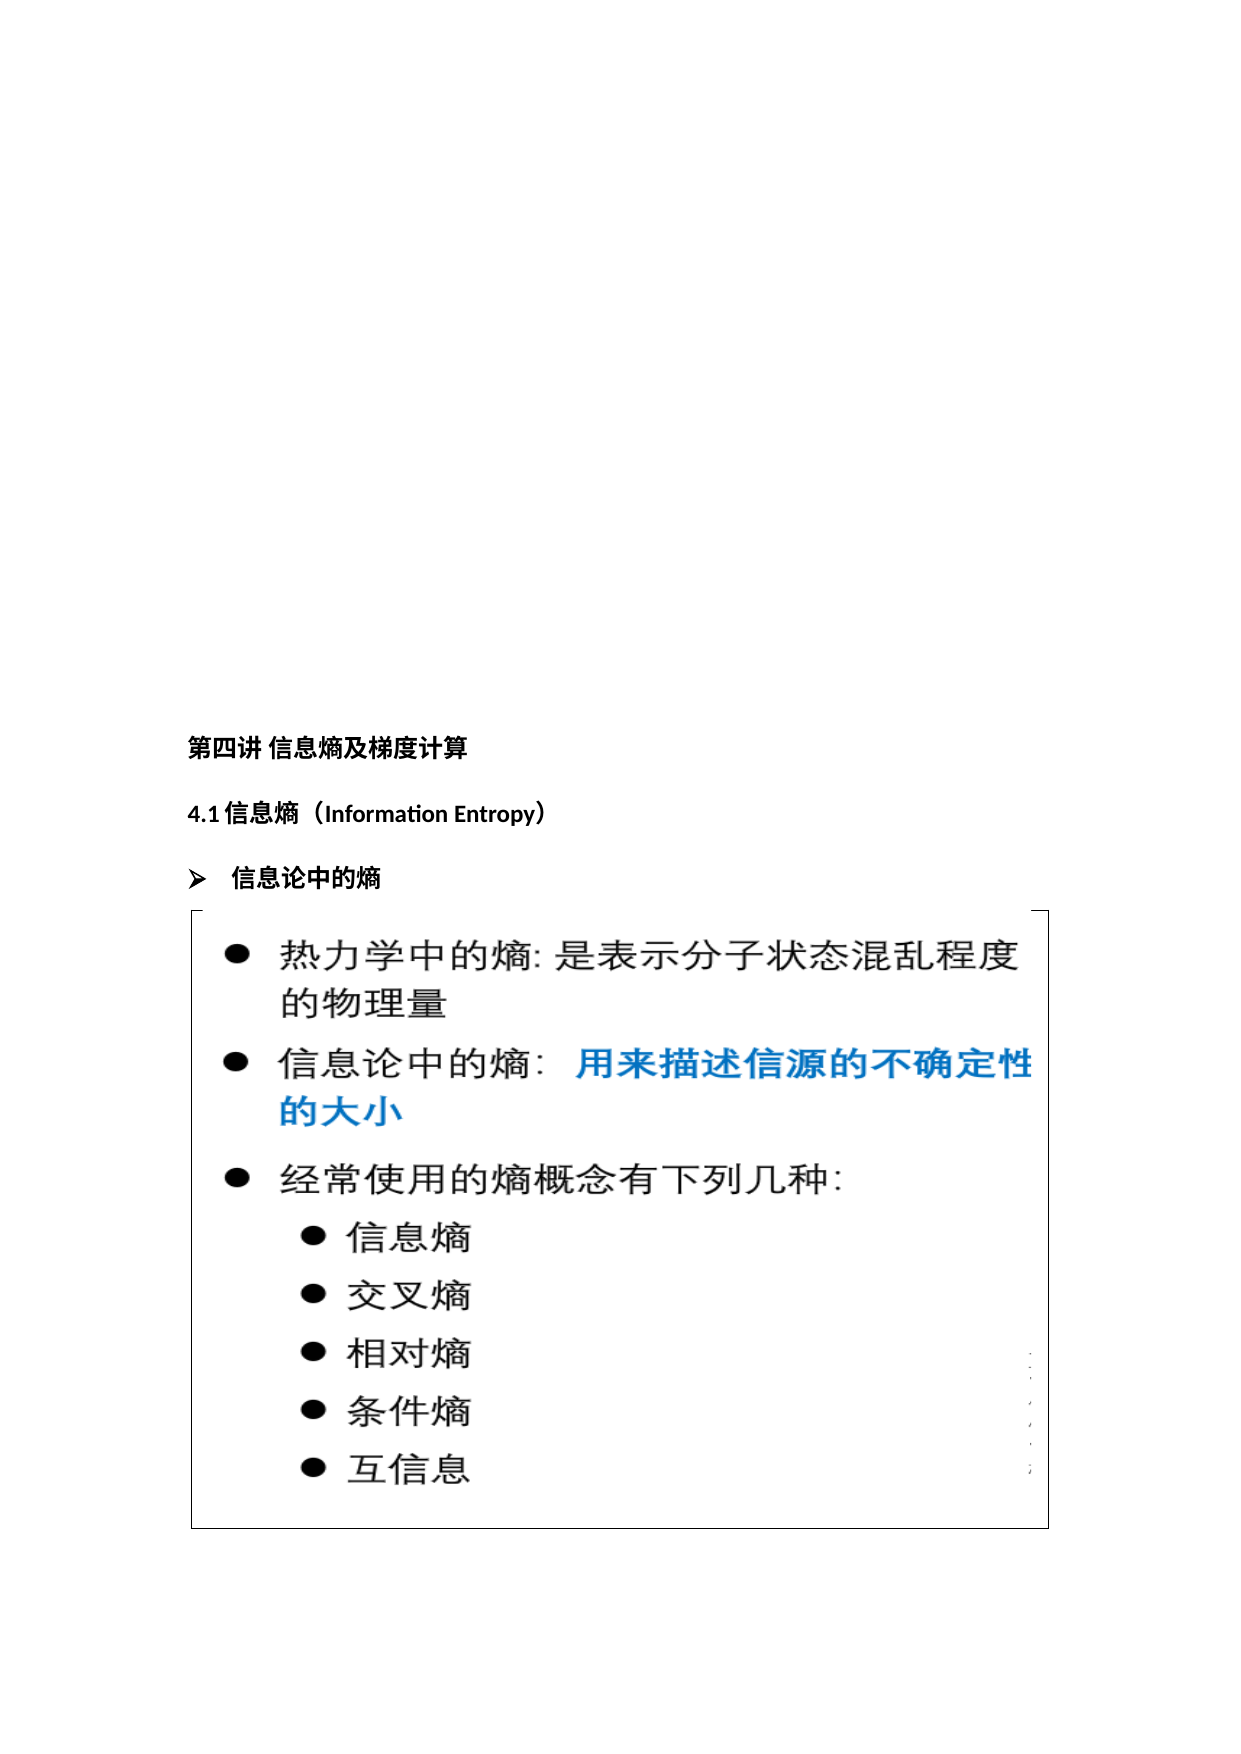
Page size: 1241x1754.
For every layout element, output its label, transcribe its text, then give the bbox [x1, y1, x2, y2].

list 信息论中的熵 [187, 844, 1053, 909]
picture [202, 910, 1032, 1501]
table_header [192, 911, 1048, 1528]
list 4.1信息熵（Information Entropy） [187, 779, 1053, 844]
list 信息熵及梯度计算 [187, 714, 1053, 779]
